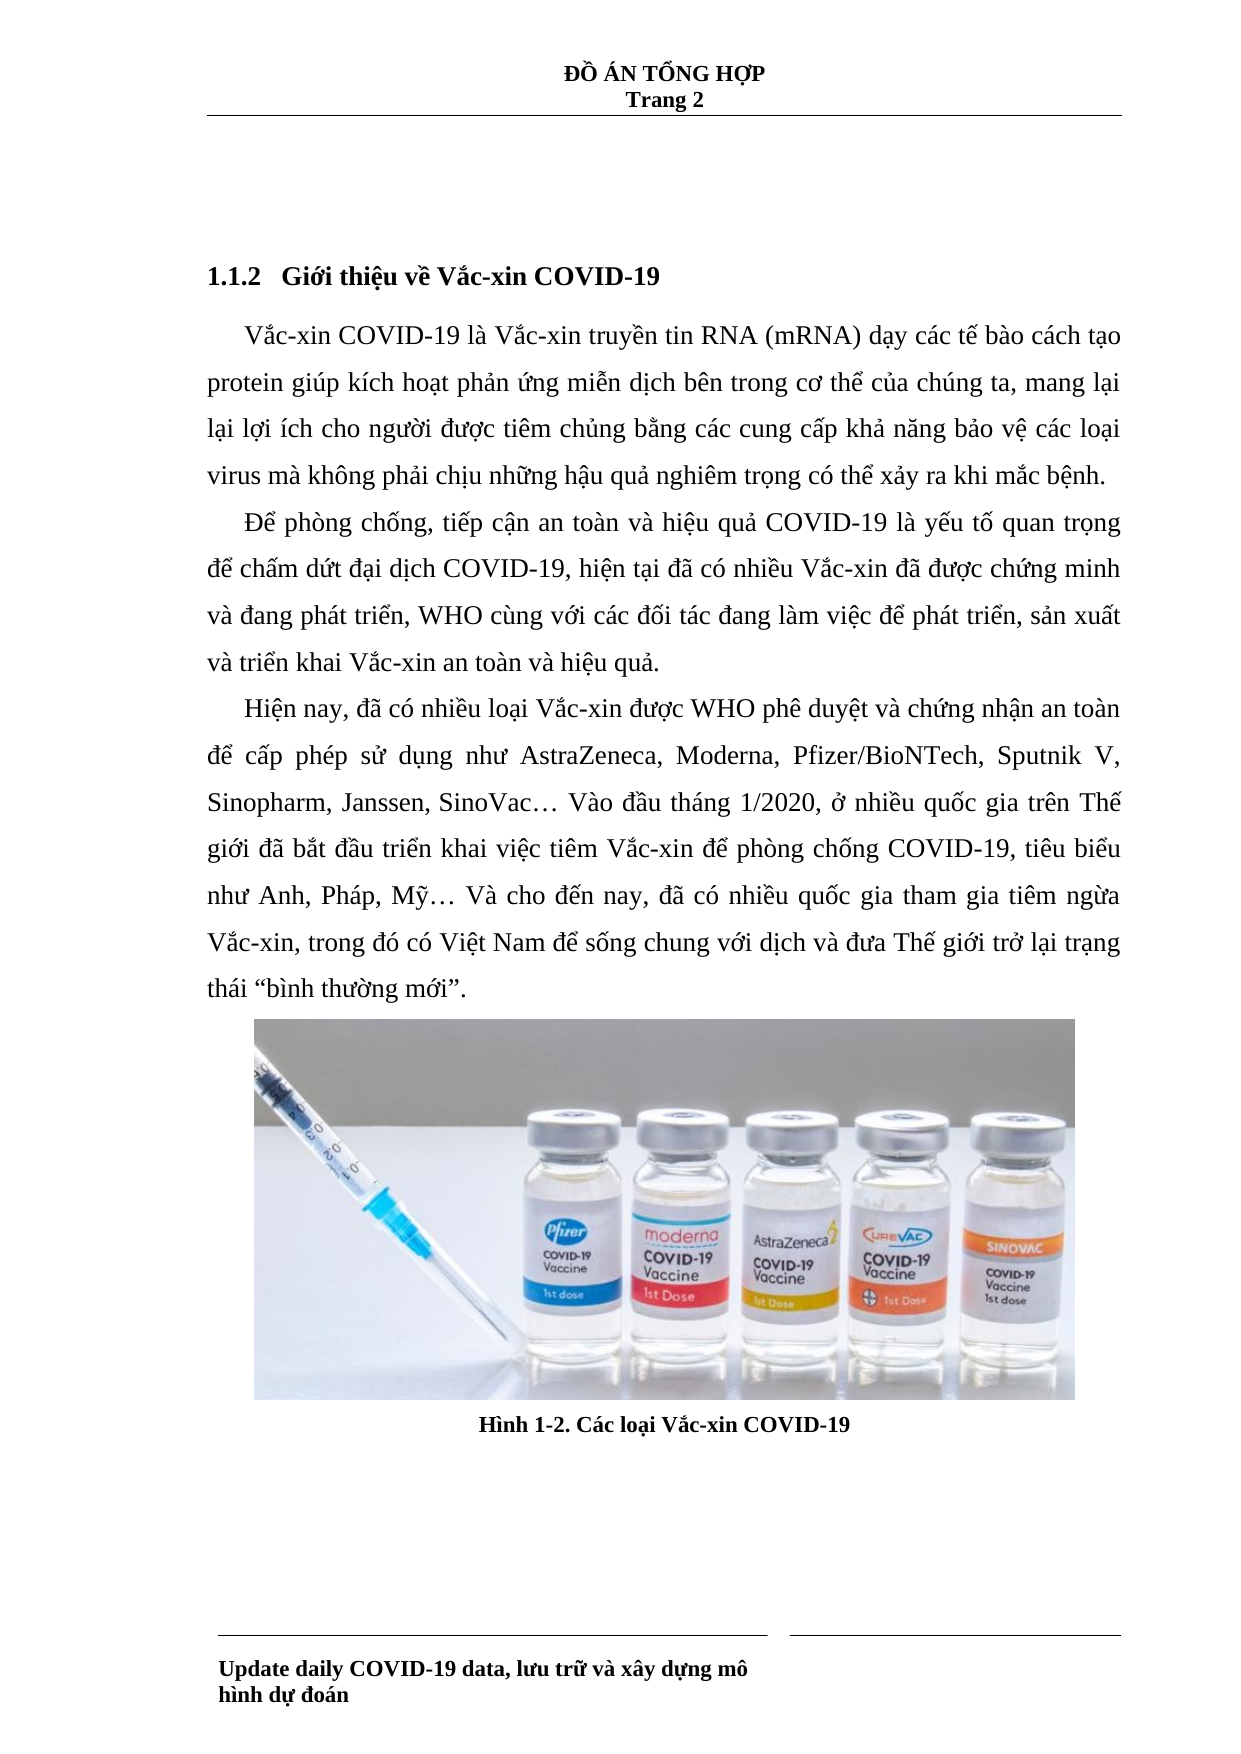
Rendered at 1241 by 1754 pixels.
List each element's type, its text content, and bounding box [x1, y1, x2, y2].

subtitle Giới thiệu về Vắc-xin COVID-19 [207, 260, 1122, 291]
text Để phòng chống, tiếp cận an toàn và hiệu quả COVID-19 là yếu tố quan trọng để chấm dứt đại dịch COVID-19, hiện tại đã có nhiều Vắc-xin đã được chứng minh và đang phát triển, WHO cùng với các đối tác đang làm việc để phát triển, sản xuất và triển khai Vắc-xin an toàn và hiệu quả. [207, 506, 1122, 677]
text Hiện nay, đã có nhiều loại Vắc-xin được WHO phê duyệt và chứng nhận an toàn để cấp phép sử dụng như AstraZeneca, Moderna, Pfizer/BioNTech, Sputnik V, Sinopharm, Janssen, SinoVac… Vào đầu tháng 1/2020, ở nhiều quốc gia trên Thế giới đã bắt đầu triển khai việc tiêm Vắc-xin để phòng chống COVID-19, tiêu biểu như Anh, Pháp, Mỹ… Và cho đến nay, đã có nhiều quốc gia tham gia tiêm ngừa Vắc-xin, trong đó có Việt Nam để sống chung với dịch và đưa Thế giới trở lại trạng thái “bình thường mới”. [207, 692, 1122, 1003]
text Vắc-xin COVID-19 là Vắc-xin truyền tin RNA (mRNA) dạy các tế bào cách tạo protein giúp kích hoạt phản ứng miễn dịch bên trong cơ thể của chúng ta, mang lại lại lợi ích cho người được tiêm chủng bằng các cung cấp khả năng bảo vệ các loại virus mà không phải chịu những hậu quả nghiêm trọng có thể xảy ra khi mắc bệnh. [207, 319, 1122, 490]
picture [254, 1019, 1075, 1400]
